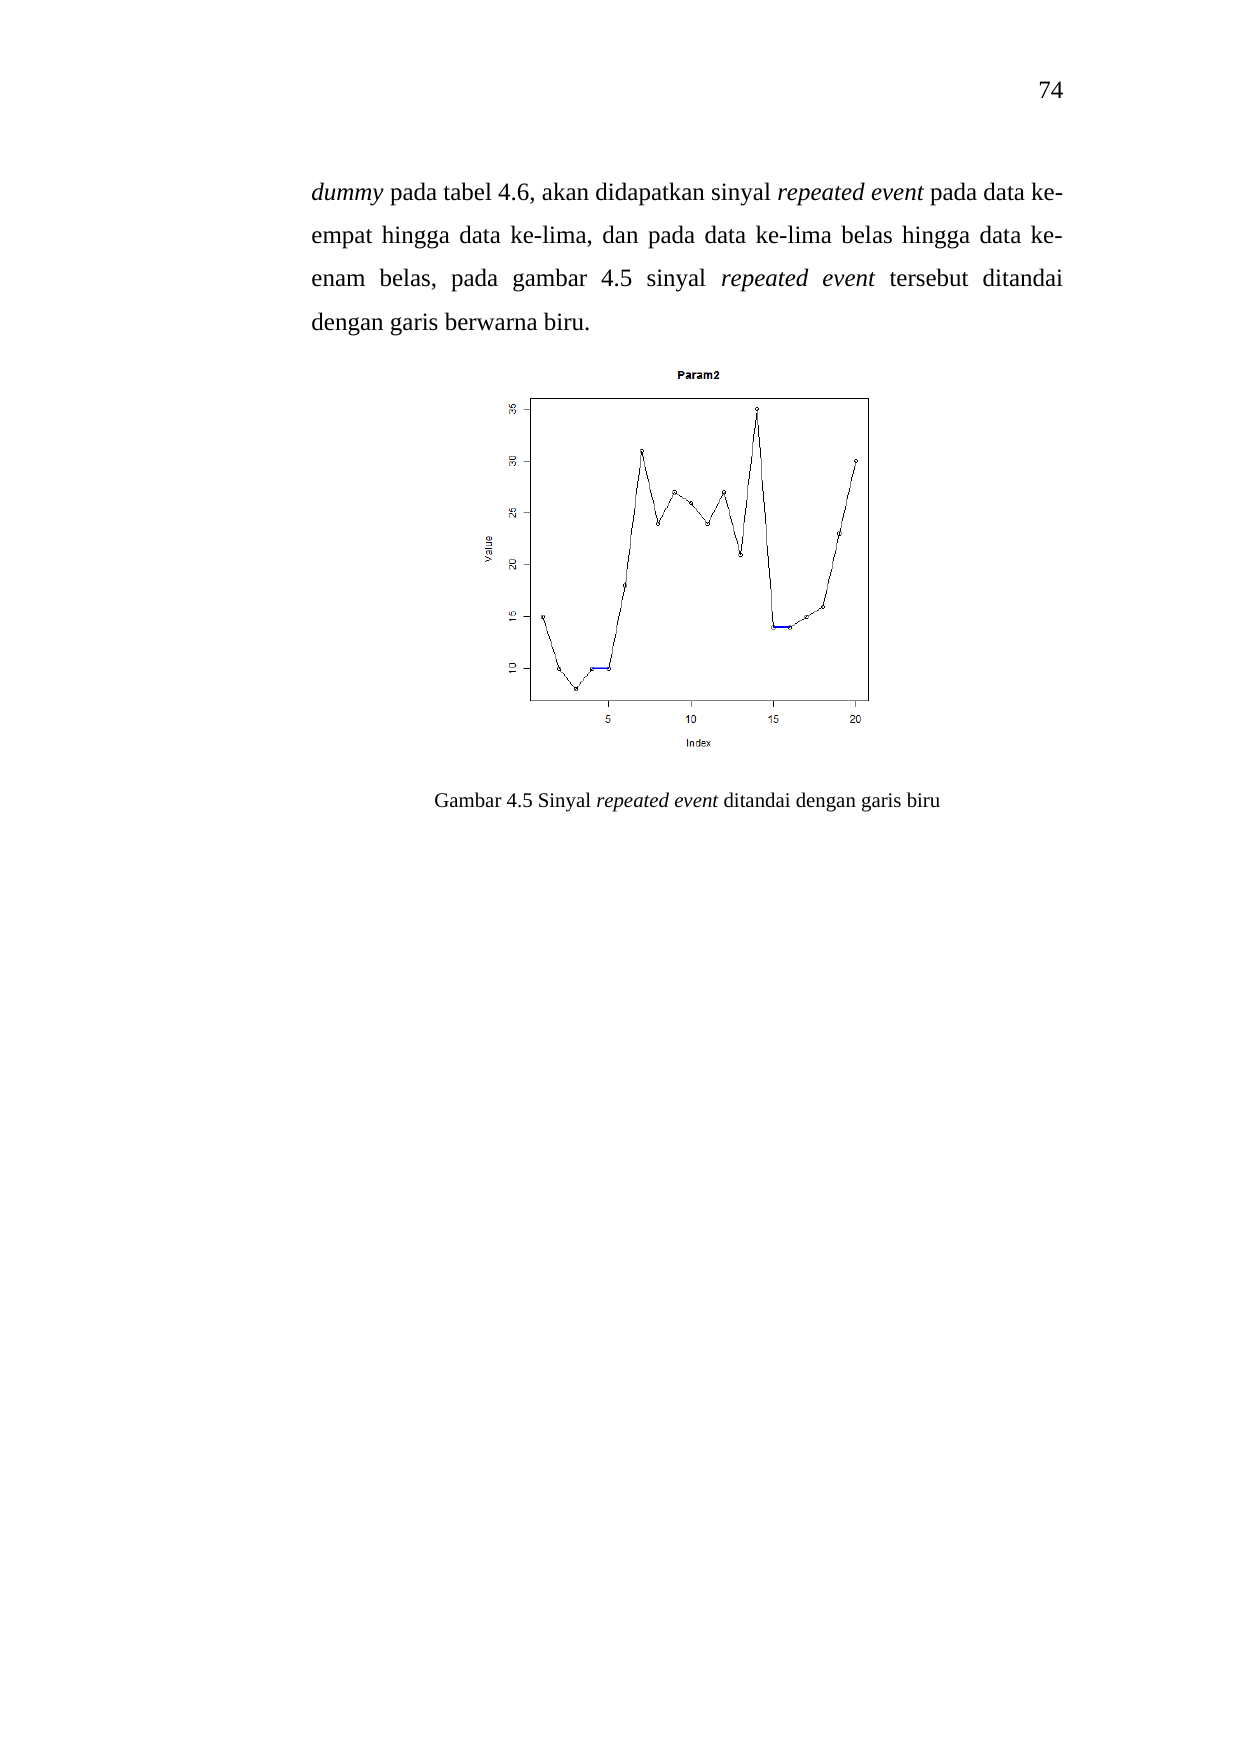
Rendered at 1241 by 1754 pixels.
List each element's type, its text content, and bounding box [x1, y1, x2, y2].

text Gambar 4.5 Sinyal repeated event ditandai dengan garis biru [236, 788, 1063, 812]
picture [481, 349, 893, 761]
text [311, 177, 1063, 335]
